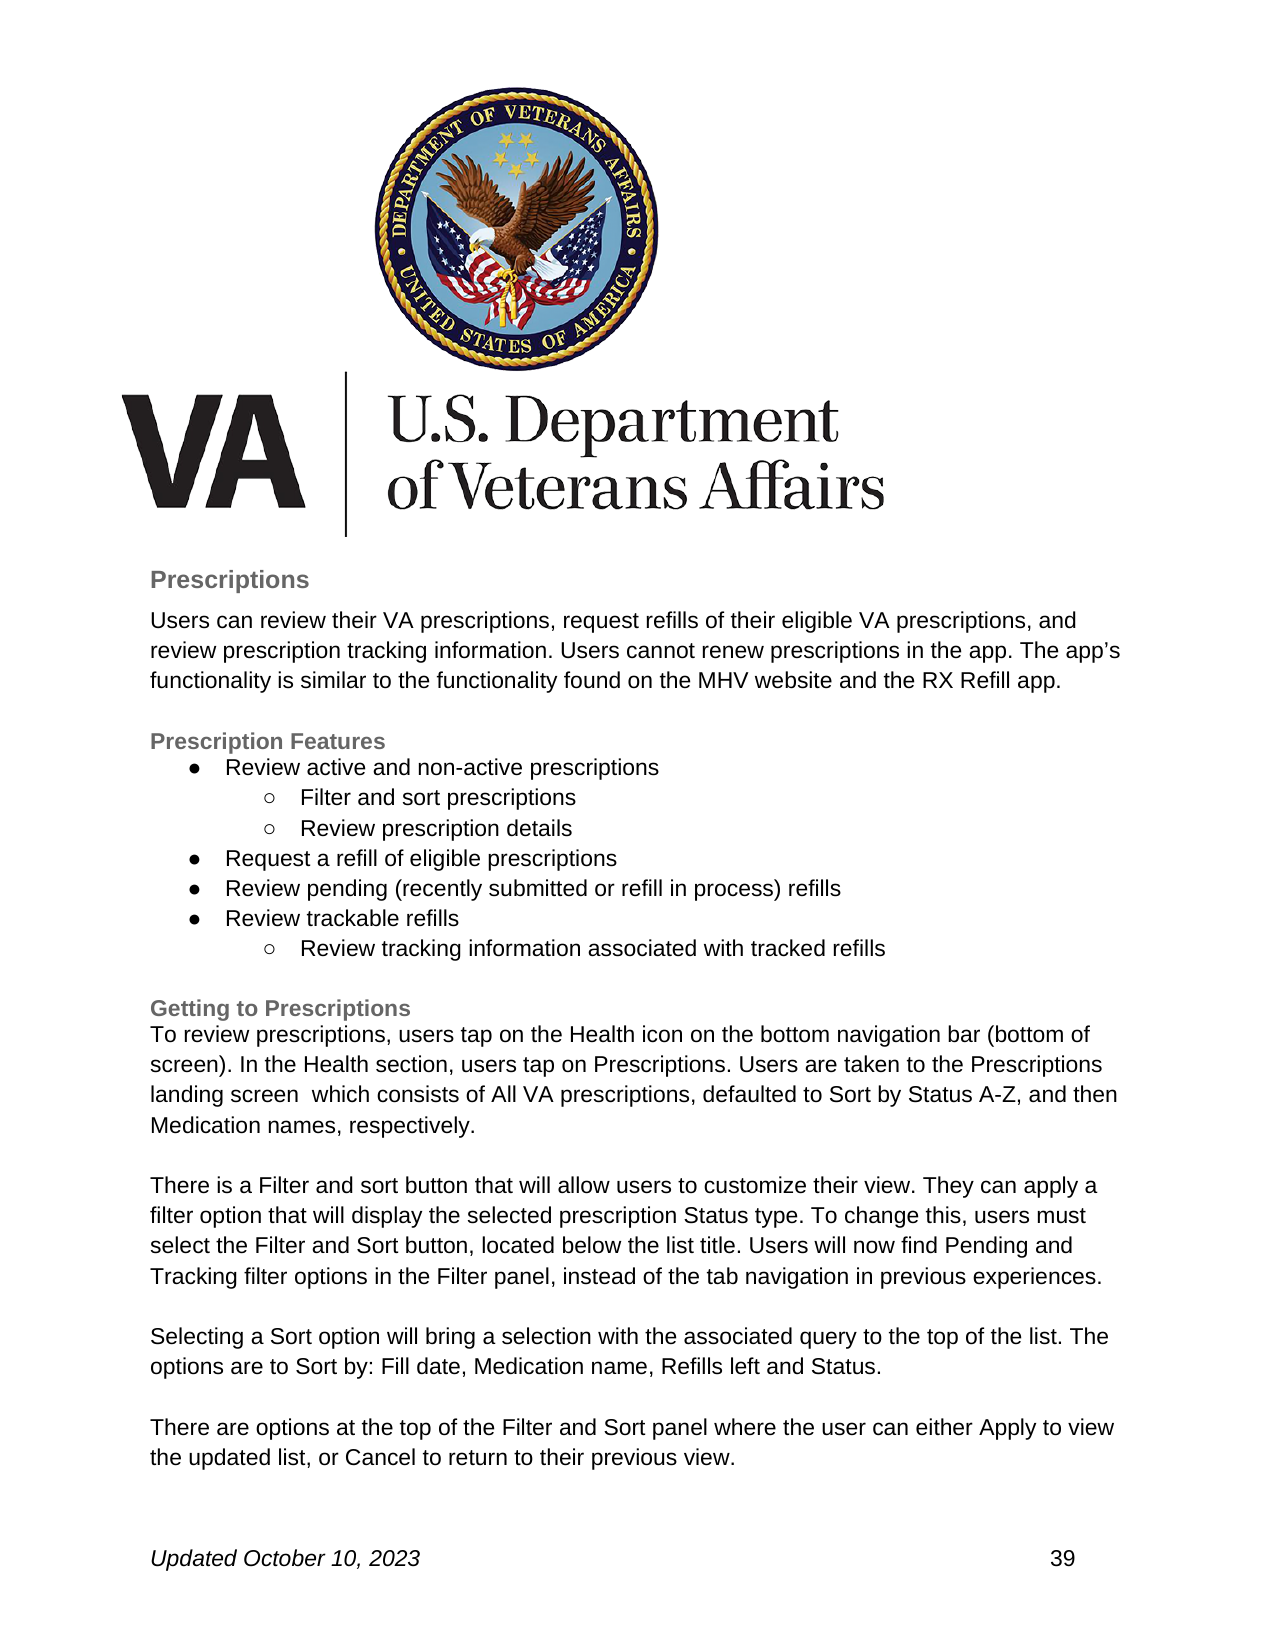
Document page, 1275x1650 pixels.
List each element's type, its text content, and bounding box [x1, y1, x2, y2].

list Review trackable refills [187, 905, 1125, 931]
picture [121, 75, 884, 537]
text Getting to Prescriptions [150, 995, 1125, 1021]
text There are options at the top of the Filter and Sort panel where the user can either Apply to view the updated list, or Cancel to return to their previous view. [150, 1414, 1125, 1470]
list Review tracking information associated with tracked refills [262, 935, 1125, 962]
text Prescription Features [150, 728, 1125, 754]
text Selecting a Sort option will bring a selection with the associated query to the top of the list. The options are to Sort by: Fill date, Medication name, Refills left and Status. [150, 1323, 1125, 1380]
list Filter and sort prescriptions [262, 784, 1125, 811]
text There is a Filter and sort button that will allow users to customize their view. They can apply a filter option that will display the selected prescription Status type. To change this, users must select the Filter and Sort button, located below the list title. Users will now find Pending and Tracking filter options in the Filter panel, instead of the tab navigation in previous experiences. [150, 1172, 1125, 1289]
list Review prescription details [262, 814, 1125, 841]
text To review prescriptions, users tap on the Health icon on the bottom navigation bar (bottom of screen). In the Health section, users tap on Prescriptions. Users are taken to the Prescriptions landing screen which consists of All VA prescriptions, defaulted to Sort by Status A-Z, and then Medication names, respectively. [150, 1021, 1125, 1138]
subtitle Prescriptions [150, 566, 1125, 594]
list Review active and non-active prescriptions [187, 754, 1125, 780]
list Request a refill of eligible prescriptions [187, 845, 1125, 871]
text Users can review their VA prescriptions, request refills of their eligible VA prescriptions, and review prescription tracking information. Users cannot renew prescriptions in the app. The app’s functionality is similar to the functionality found on the MHV website and the RX Refill app. [150, 607, 1125, 694]
list Review pending (recently submitted or refill in process) refills [187, 875, 1125, 901]
